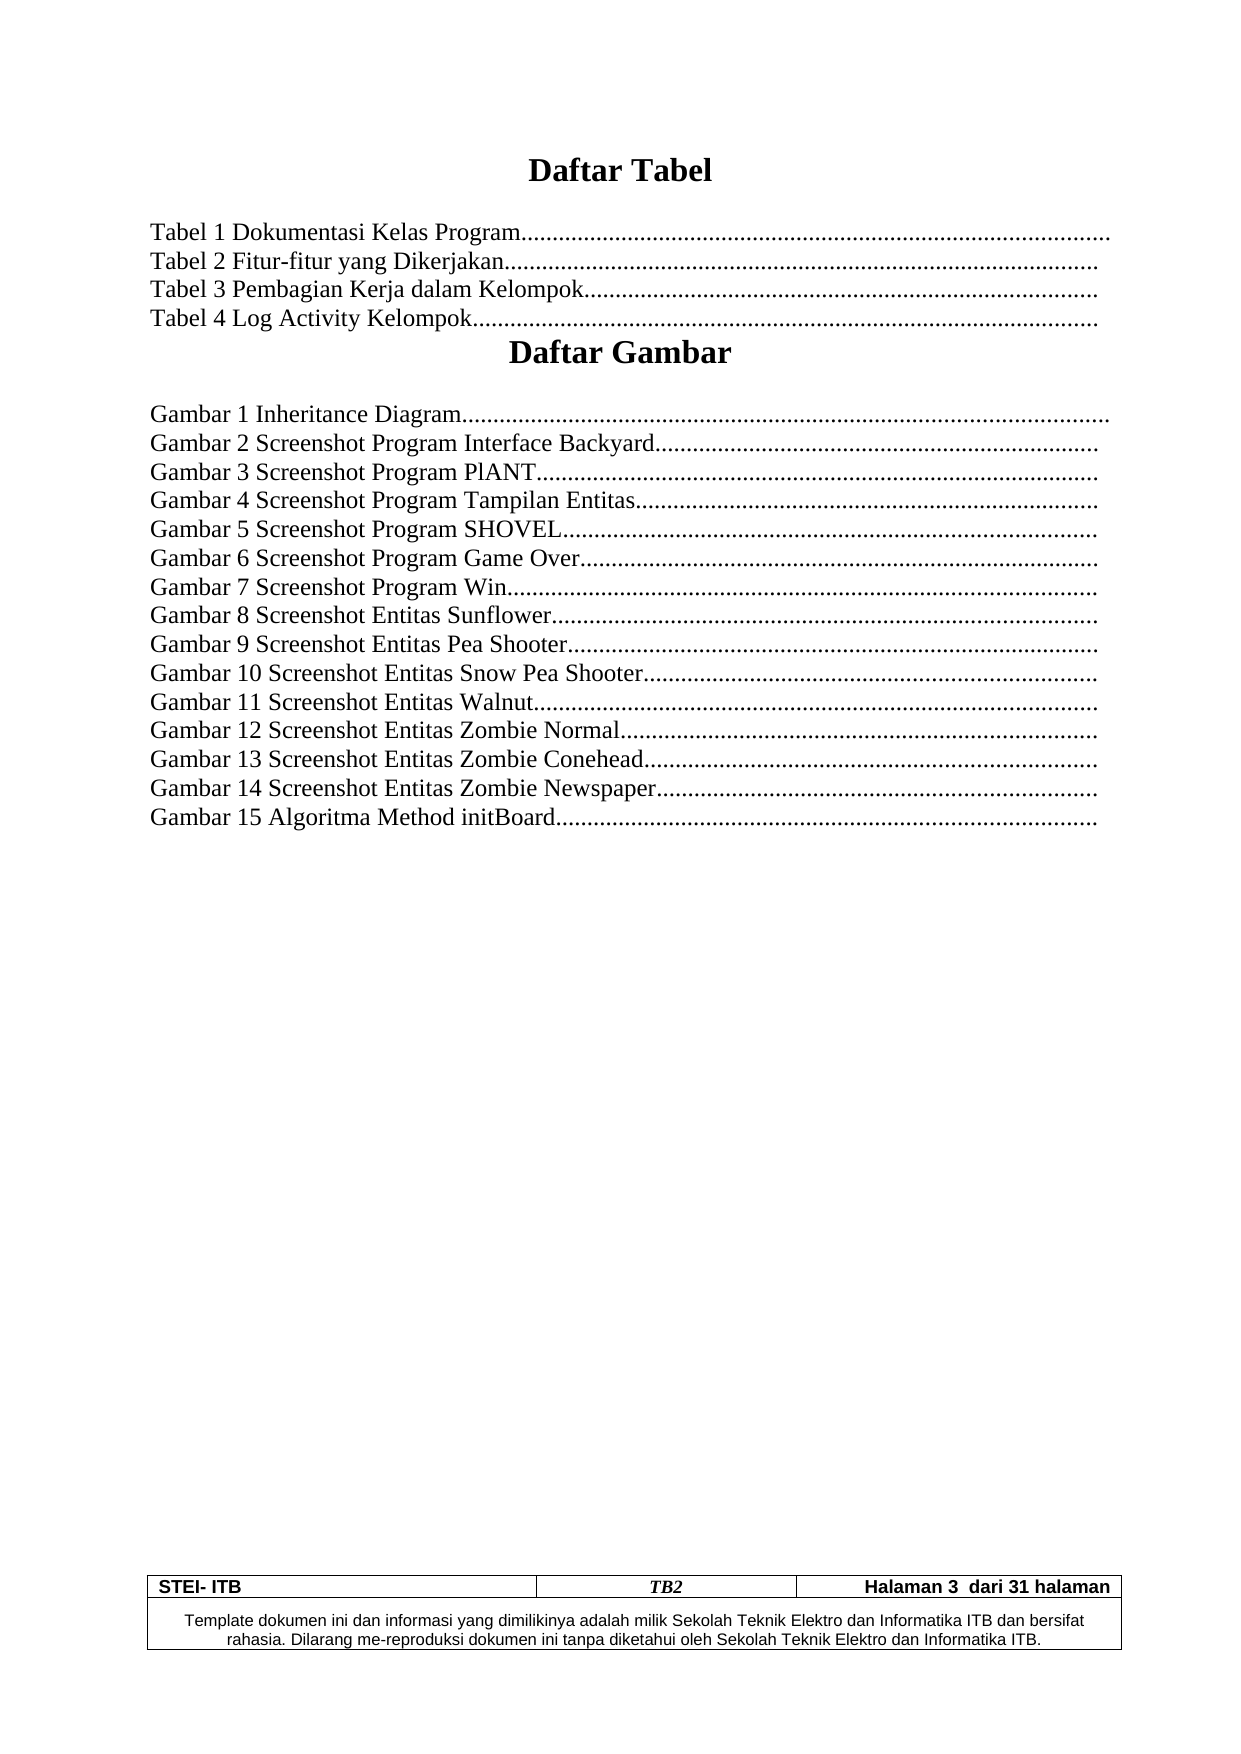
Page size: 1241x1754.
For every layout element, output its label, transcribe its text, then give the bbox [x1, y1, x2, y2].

text Gambar 4 Screenshot Program Tampilan Entitas 17 [150, 485, 1090, 514]
text Daftar Gambar [150, 332, 1090, 370]
text Tabel 2 Fitur-fitur yang Dikerjakan 10 [150, 246, 1090, 274]
text Gambar 15 Algoritma Method initBoard 29 [150, 802, 1090, 830]
text Gambar 6 Screenshot Program Game Over 20 [150, 543, 1090, 572]
text Gambar 5 Screenshot Program SHOVEL 19 [150, 514, 1090, 543]
text Gambar 14 Screenshot Entitas Zombie Newspaper 28 [150, 773, 1090, 802]
text Gambar 8 Screenshot Entitas Sunflower 22 [150, 600, 1090, 629]
text Gambar 3 Screenshot Program PlANT 16 [150, 457, 1090, 485]
text Gambar 11 Screenshot Entitas Walnut 25 [150, 687, 1090, 715]
text Gambar 1 Inheritance Diagram 9 [150, 399, 1090, 428]
text Tabel 1 Dokumentasi Kelas Program 5 [150, 217, 1090, 246]
text Gambar 10 Screenshot Entitas Snow Pea Shooter 24 [150, 658, 1090, 687]
text Gambar 2 Screenshot Program Interface Backyard 14 [150, 428, 1090, 457]
text Tabel 4 Log Activity Kelompok 30 [150, 303, 1090, 332]
text Gambar 13 Screenshot Entitas Zombie Conehead 27 [150, 744, 1090, 773]
text Gambar 9 Screenshot Entitas Pea Shooter 23 [150, 629, 1090, 658]
text Gambar 12 Screenshot Entitas Zombie Normal 26 [150, 715, 1090, 744]
title Daftar Tabel [135, 150, 1090, 188]
text Gambar 7 Screenshot Program Win 21 [150, 572, 1090, 600]
text Tabel 3 Pembagian Kerja dalam Kelompok 29 [150, 274, 1090, 303]
